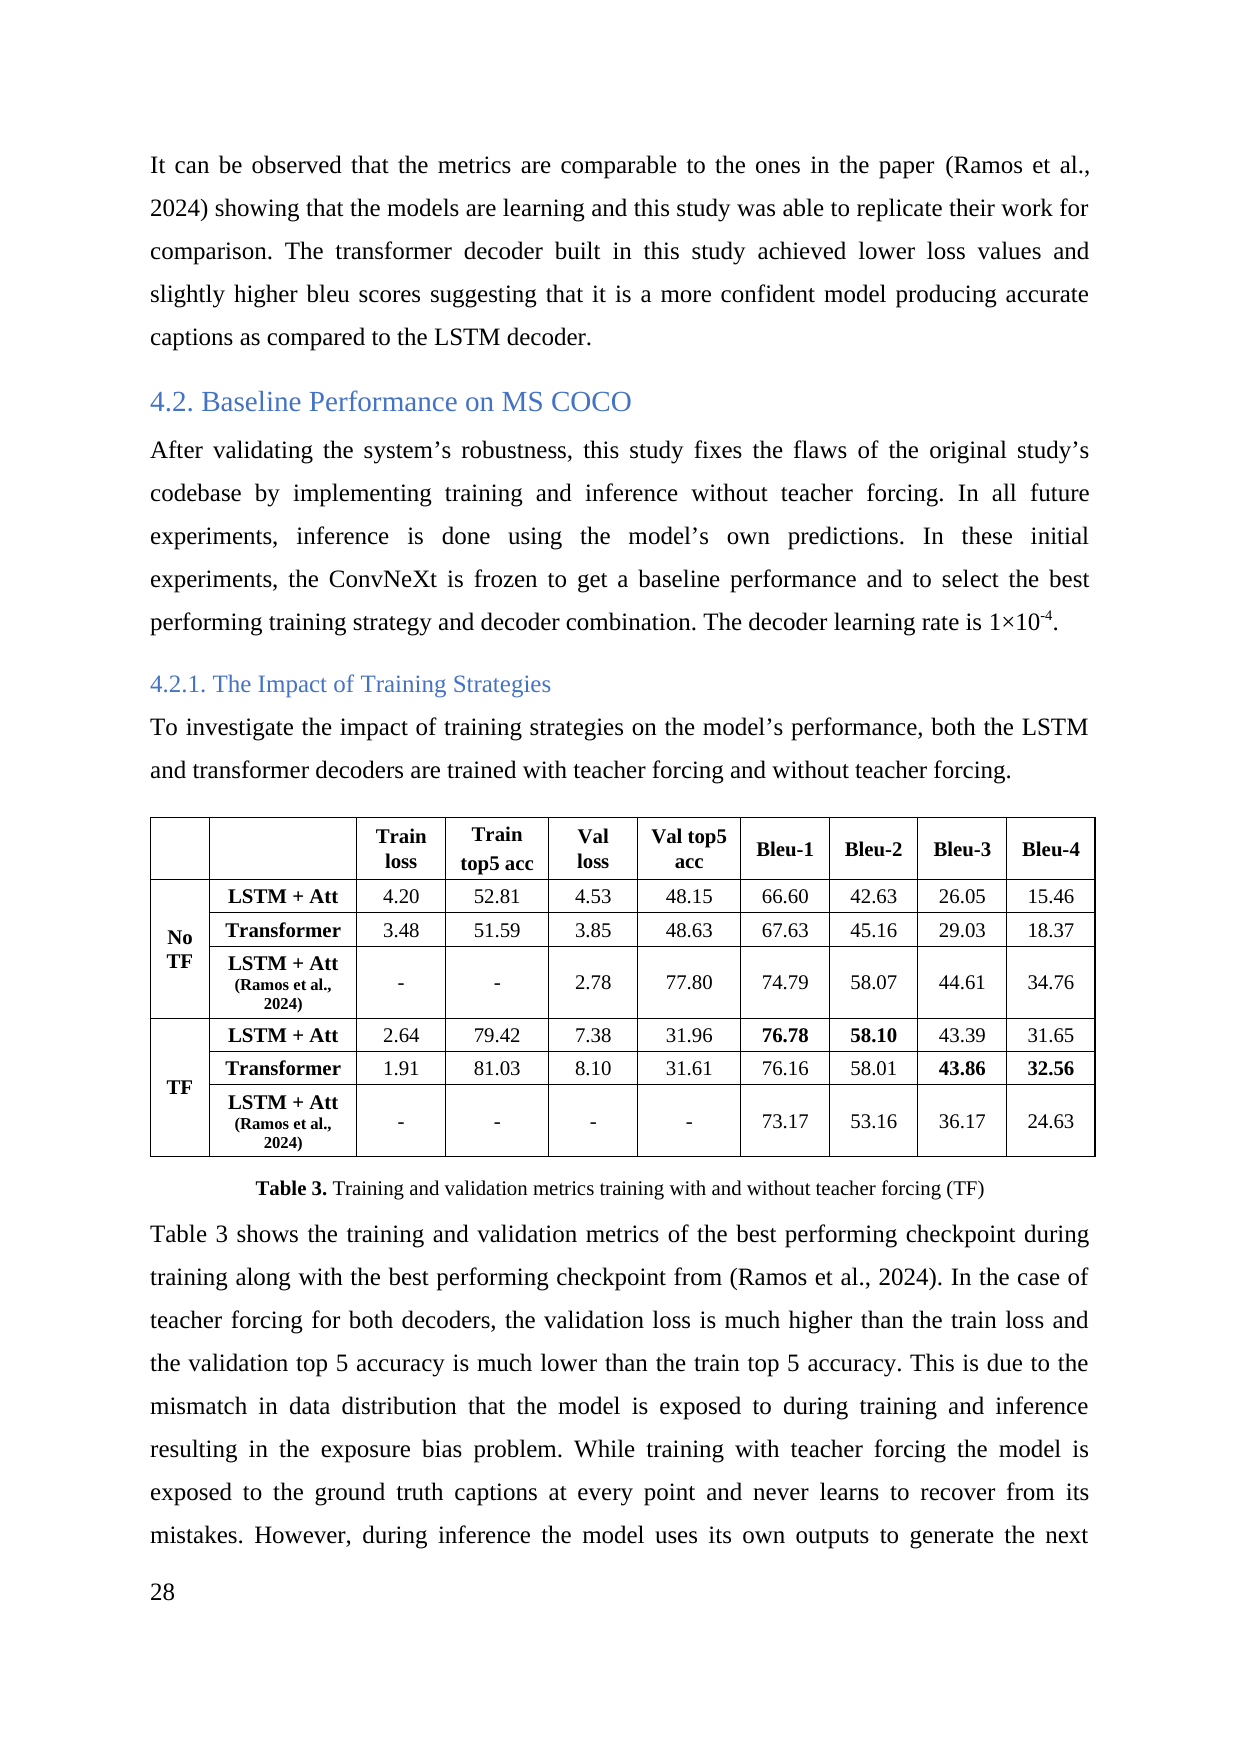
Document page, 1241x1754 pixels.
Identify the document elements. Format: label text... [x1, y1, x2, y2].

table_cell LSTM + Att (Ramos et al., 2024) [210, 1085, 356, 1156]
table_cell 26.05 [918, 880, 1006, 912]
table_cell 3.48 [357, 913, 445, 946]
table_cell - [357, 947, 445, 1017]
table_cell 48.15 [638, 880, 740, 912]
table_cell No TF [151, 880, 209, 1017]
table_cell 79.42 [446, 1019, 548, 1051]
table_cell 36.17 [918, 1085, 1006, 1156]
table_cell 24.63 [1007, 1085, 1094, 1156]
table_cell 58.07 [830, 947, 917, 1017]
table_header Bleu-4 [1007, 818, 1094, 879]
table_cell 76.78 [741, 1019, 829, 1051]
table_cell 67.63 [741, 913, 829, 946]
table_cell 51.59 [446, 913, 548, 946]
table_cell 31.96 [638, 1019, 740, 1051]
table_cell 34.76 [1007, 947, 1094, 1017]
table_cell LSTM + Att (Ramos et al., 2024) [210, 947, 356, 1017]
table_cell - [446, 947, 548, 1017]
table_cell 2.64 [357, 1019, 445, 1051]
table_cell 2.78 [549, 947, 637, 1017]
table_header Train loss [357, 818, 445, 879]
table_cell LSTM + Att [210, 880, 356, 912]
table_cell 44.61 [918, 947, 1006, 1017]
table_cell 77.80 [638, 947, 740, 1017]
table_cell 15.46 [1007, 880, 1094, 912]
table_cell 29.03 [918, 913, 1006, 946]
table_header Bleu-1 [741, 818, 829, 879]
table_header Val top5 acc [638, 818, 740, 879]
table_cell 76.16 [741, 1052, 829, 1084]
table_cell 43.39 [918, 1019, 1006, 1051]
table_cell 8.10 [549, 1052, 637, 1084]
table_cell 45.16 [830, 913, 917, 946]
text To investigate the impact of training strategies on the model’s performance, both the LSTM and transformer decoders are trained with teacher forcing and without teacher forcing. [150, 712, 1090, 784]
table_cell 58.01 [830, 1052, 917, 1084]
table_cell - [549, 1085, 637, 1156]
text Table 3. Training and validation metrics training with and without teacher forcing (TF) [150, 1176, 1090, 1200]
table_cell - [357, 1085, 445, 1156]
table_cell 31.61 [638, 1052, 740, 1084]
table_cell 48.63 [638, 913, 740, 946]
table_cell 66.60 [741, 880, 829, 912]
text It can be observed that the metrics are comparable to the ones in the paper (Ramos et al., 2024) showing that the models are learning and this study was able to replicate their work for comparison. The transformer decoder built in this study achieved lower loss values and slightly higher bleu scores suggesting that it is a more confident model producing accurate captions as compared to the LSTM decoder. [150, 150, 1090, 351]
table_cell 1.91 [357, 1052, 445, 1084]
table_cell 18.37 [1007, 913, 1094, 946]
table_cell 52.81 [446, 880, 548, 912]
table_cell Transformer [210, 913, 356, 946]
table_cell 53.16 [830, 1085, 917, 1156]
table_cell 32.56 [1007, 1052, 1094, 1084]
table_cell TF [151, 1019, 209, 1156]
table_header Bleu-2 [830, 818, 917, 879]
table_cell LSTM + Att [210, 1019, 356, 1051]
table_cell 7.38 [549, 1019, 637, 1051]
table_cell 4.53 [549, 880, 637, 912]
table_header Train top5 acc [446, 818, 548, 879]
table_cell 73.17 [741, 1085, 829, 1156]
table_cell 42.63 [830, 880, 917, 912]
subtitle 4.2. Baseline Performance on MS COCO [150, 384, 1090, 418]
table_cell - [446, 1085, 548, 1156]
text After validating the system’s robustness, this study fixes the flaws of the original study’s codebase by implementing training and inference without teacher forcing. In all future experiments, inference is done using the model’s own predictions. In these initial experiments, the ConvNeXt is frozen to get a baseline performance and to select the best performing training strategy and decoder combination. The decoder learning rate is 1×10-4. [150, 435, 1090, 636]
subtitle 4.2.1. The Impact of Training Strategies [150, 669, 1090, 698]
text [150, 1219, 1090, 1549]
table_cell 43.86 [918, 1052, 1006, 1084]
table_cell 58.10 [830, 1019, 917, 1051]
table_cell - [638, 1085, 740, 1156]
table_cell 3.85 [549, 913, 637, 946]
table_cell 31.65 [1007, 1019, 1094, 1051]
table_cell 81.03 [446, 1052, 548, 1084]
table_header Val loss [549, 818, 637, 879]
table_cell Transformer [210, 1052, 356, 1084]
table_header [151, 818, 209, 879]
table_cell 4.20 [357, 880, 445, 912]
table_header Bleu-3 [918, 818, 1006, 879]
table_cell 74.79 [741, 947, 829, 1017]
table_header [210, 818, 356, 879]
